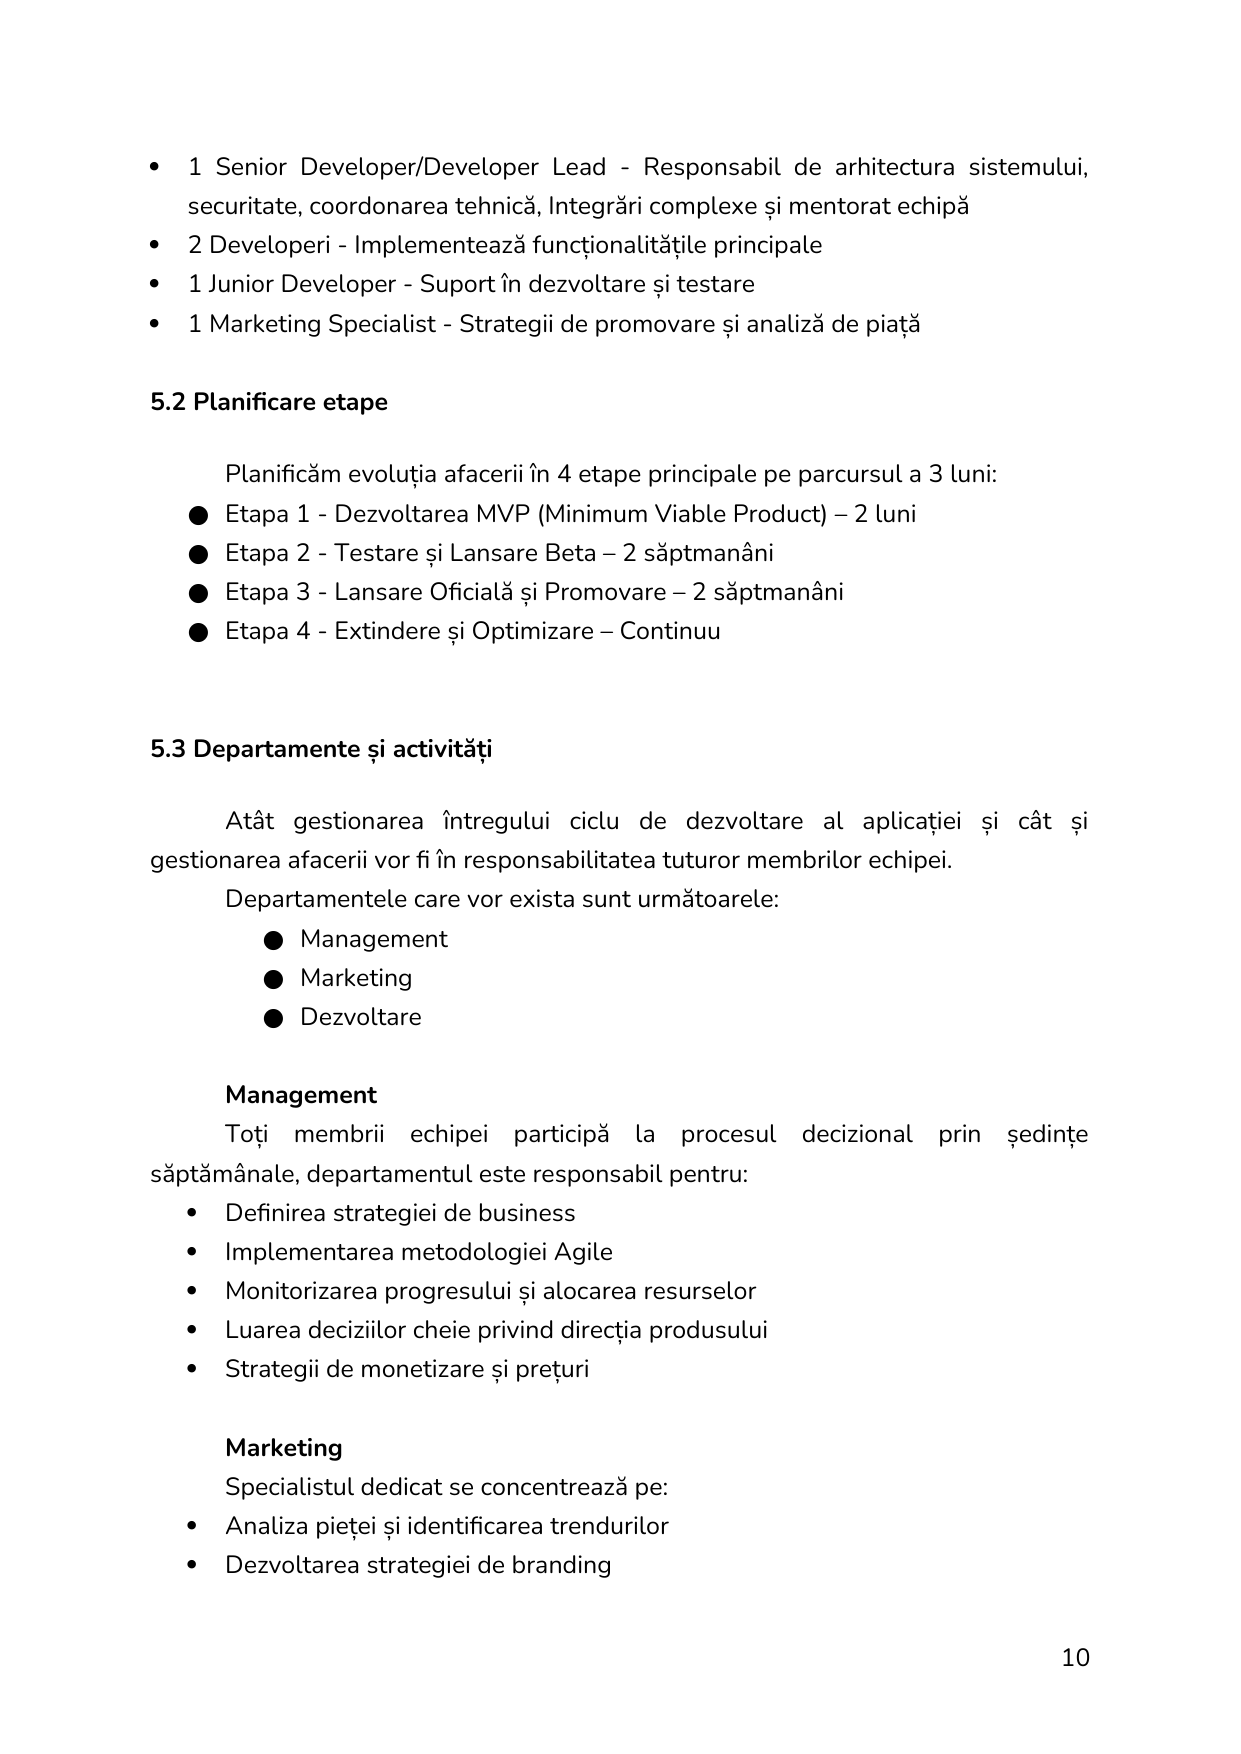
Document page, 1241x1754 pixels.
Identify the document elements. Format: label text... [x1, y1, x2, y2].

list Dezvoltare [262, 1000, 1090, 1034]
list 1 Junior Developer - Suport în dezvoltare și testare [150, 267, 1090, 302]
list Etapa 3 - Lansare Oficială și Promovare – 2 săptmanâni [187, 575, 1090, 609]
list Strategii de monetizare și prețuri [187, 1352, 1090, 1387]
list Definirea strategiei de business [187, 1196, 1090, 1230]
list Etapa 2 - Testare și Lansare Beta – 2 săptmanâni [187, 536, 1090, 570]
list Dezvoltarea strategiei de branding [187, 1548, 1090, 1582]
text Specialistul dedicat se concentrează pe: [150, 1470, 1090, 1504]
text Atât gestionarea întregului ciclu de dezvoltare al aplicației și cât și gestionarea afacerii vor fi în responsabilitatea tuturor membrilor echipei. [150, 804, 1090, 877]
text Marketing [150, 1431, 1090, 1465]
list Analiza pieței și identificarea trendurilor [187, 1509, 1090, 1543]
text Departamentele care vor exista sunt următoarele: [150, 882, 1090, 917]
list Management [262, 922, 1090, 956]
list Etapa 1 - Dezvoltarea MVP (Minimum Viable Product) – 2 luni [187, 497, 1090, 531]
text Management [150, 1078, 1090, 1112]
list Implementarea metodologiei Agile [187, 1235, 1090, 1269]
list Marketing [262, 961, 1090, 995]
text Planificăm evoluția afacerii în 4 etape principale pe parcursul a 3 luni: [150, 457, 1090, 492]
list 1 Senior Developer/Developer Lead - Responsabil de arhitectura sistemului, securitate, coordonarea tehnică, Integrări complexe și mentorat echipă [150, 150, 1090, 223]
list Luarea deciziilor cheie privind direcția produsului [187, 1313, 1090, 1347]
text Toți membrii echipei participă la procesul decizional prin ședințe săptămânale, departamentul este responsabil pentru: [150, 1117, 1090, 1191]
list 2 Developeri - Implementează funcționalitățile principale [150, 228, 1090, 262]
subtitle 5.3 Departamente și activități [150, 732, 1090, 766]
list 1 Marketing Specialist - Strategii de promovare și analiză de piață [150, 307, 1090, 341]
list Monitorizarea progresului și alocarea resurselor [187, 1274, 1090, 1308]
subtitle 5.2 Planificare etape [150, 385, 1090, 419]
list Etapa 4 - Extindere și Optimizare – Continuu [187, 614, 1090, 648]
